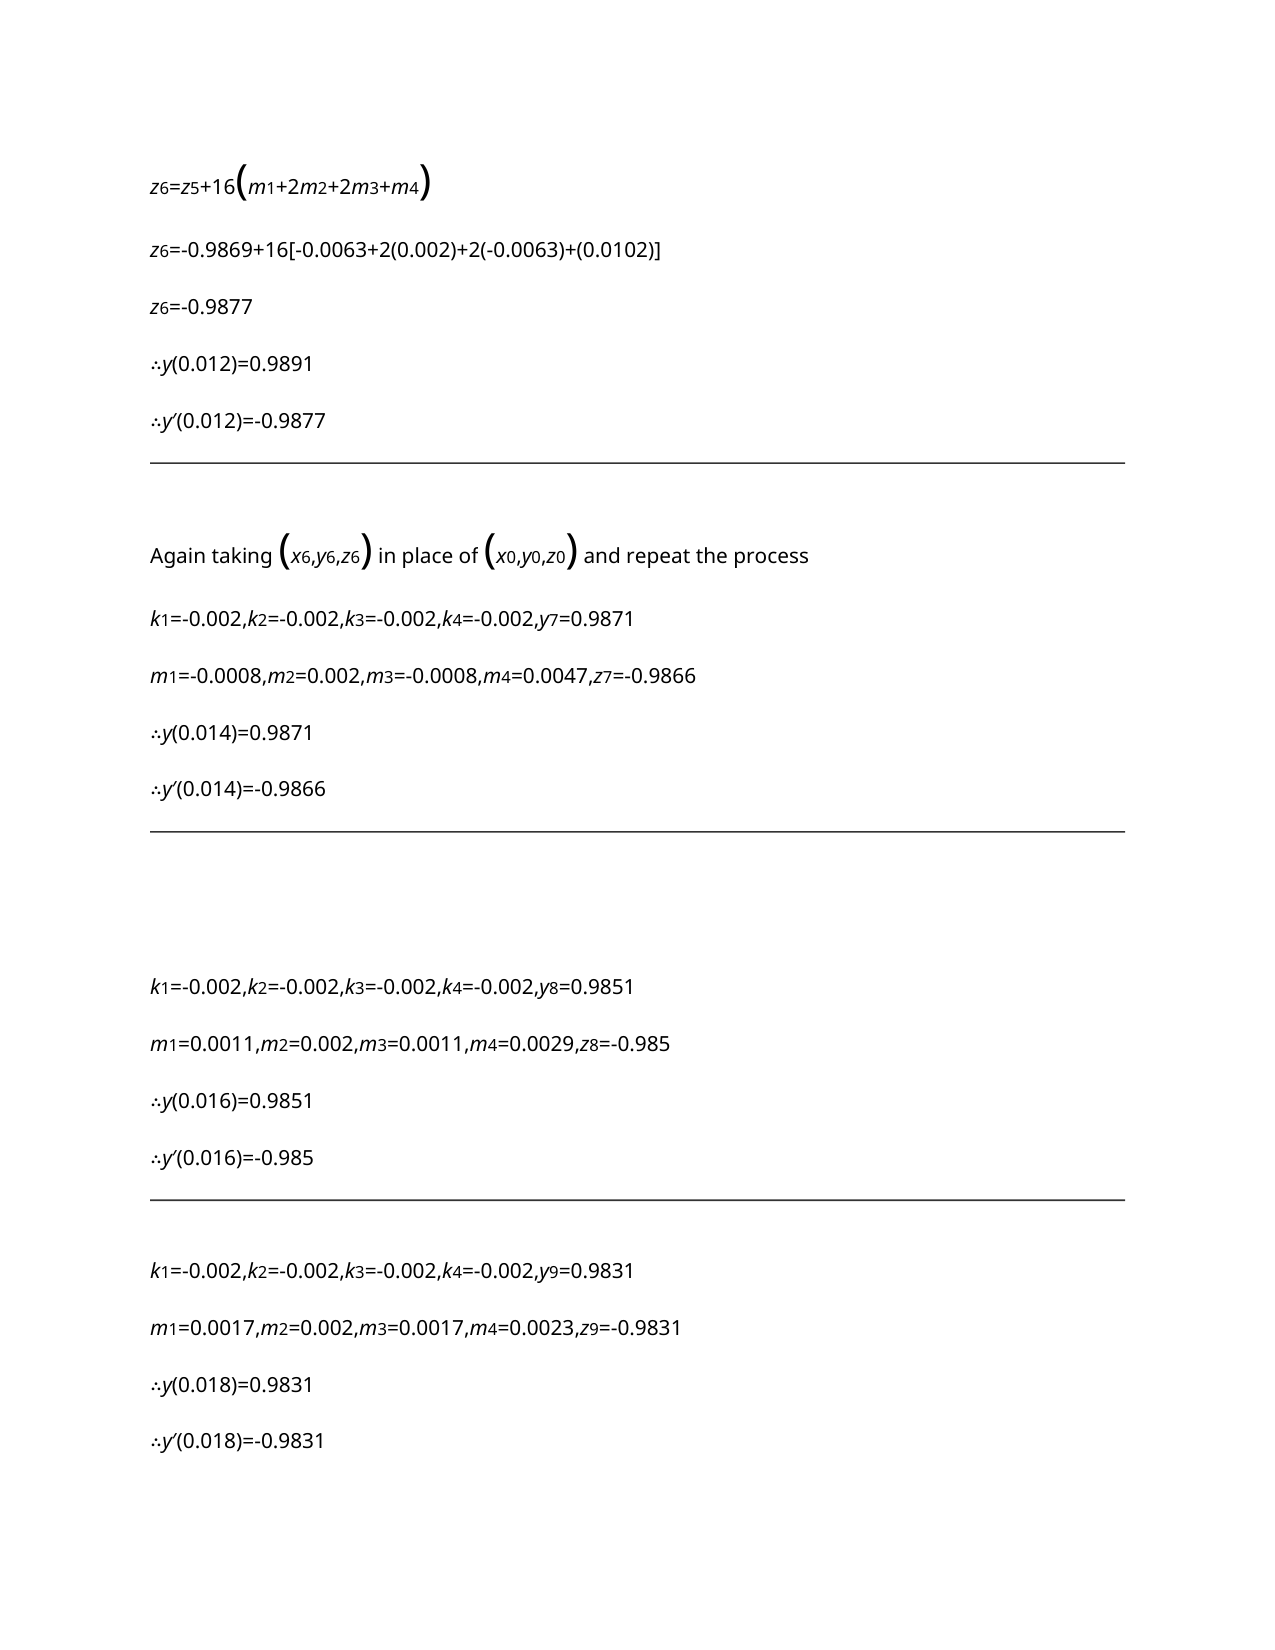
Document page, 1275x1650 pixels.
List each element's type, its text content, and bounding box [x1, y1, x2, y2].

text k1=-0.002,k2=-0.002,k3=-0.002,k4=-0.002,y9=0.9831 m1=0.0017,m2=0.002,m3=0.0017,m4=0.0023,z9=-0.9831 ∴y(0.018)=0.9831 ∴y′(0.018)=-0.9831 [150, 1227, 1125, 1483]
text Again taking (x6,y6,z6) in place of (x0,y0,z0) and repeat the process k1=-0.002,k2=-0.002,k3=-0.002,k4=-0.002,y7=0.9871 m1=-0.0008,m2=0.002,m3=-0.0008,m4=0.0047,z7=-0.9866 ∴y(0.014)=0.9871 ∴y′(0.014)=-0.9866 [150, 490, 1125, 831]
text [150, 150, 1125, 462]
text k1=-0.002,k2=-0.002,k3=-0.002,k4=-0.002,y8=0.9851 m1=0.0011,m2=0.002,m3=0.0011,m4=0.0029,z8=-0.985 ∴y(0.016)=0.9851 ∴y′(0.016)=-0.985 [150, 972, 1125, 1199]
